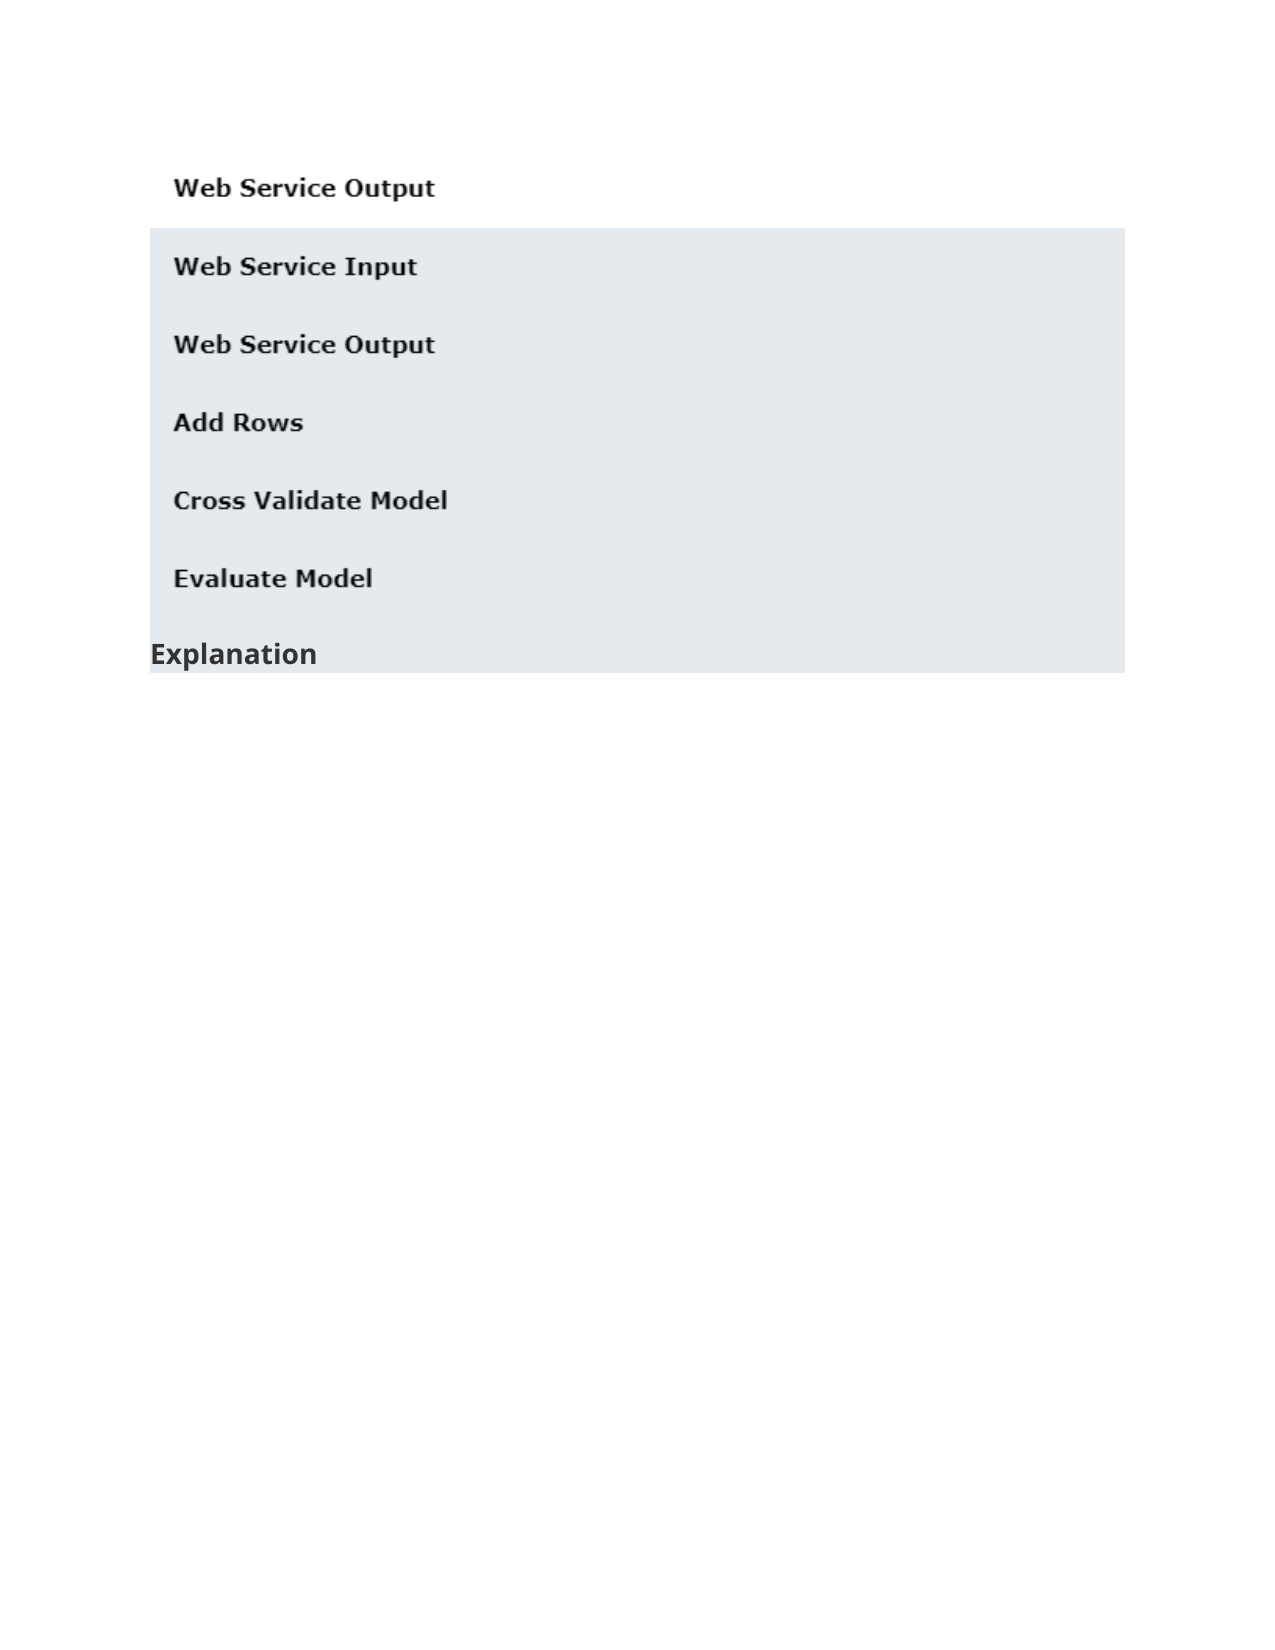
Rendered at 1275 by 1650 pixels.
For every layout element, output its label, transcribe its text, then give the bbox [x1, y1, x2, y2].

text Explanation [150, 634, 1125, 673]
picture [150, 150, 619, 619]
